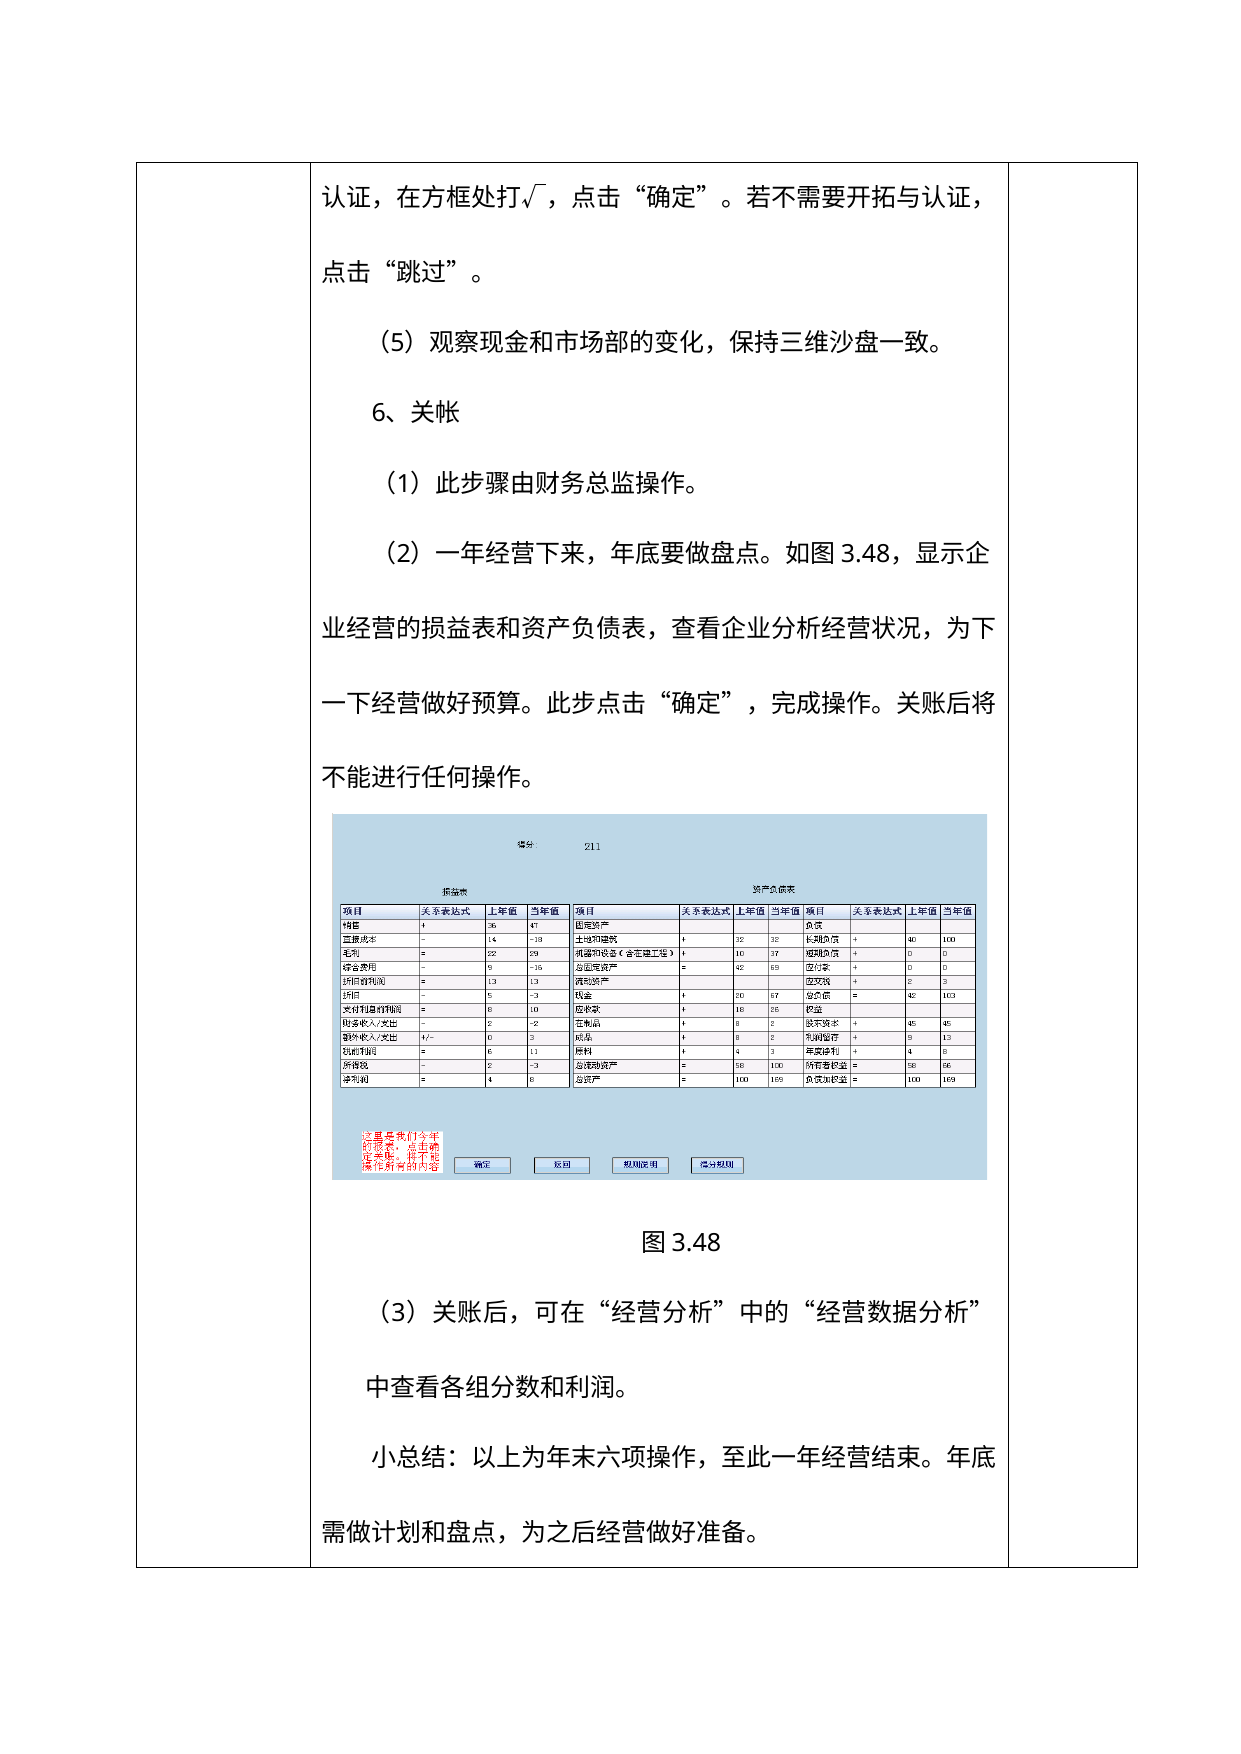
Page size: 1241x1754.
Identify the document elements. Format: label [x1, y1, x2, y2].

table_cell [311, 163, 1008, 1567]
picture [331, 813, 988, 1180]
